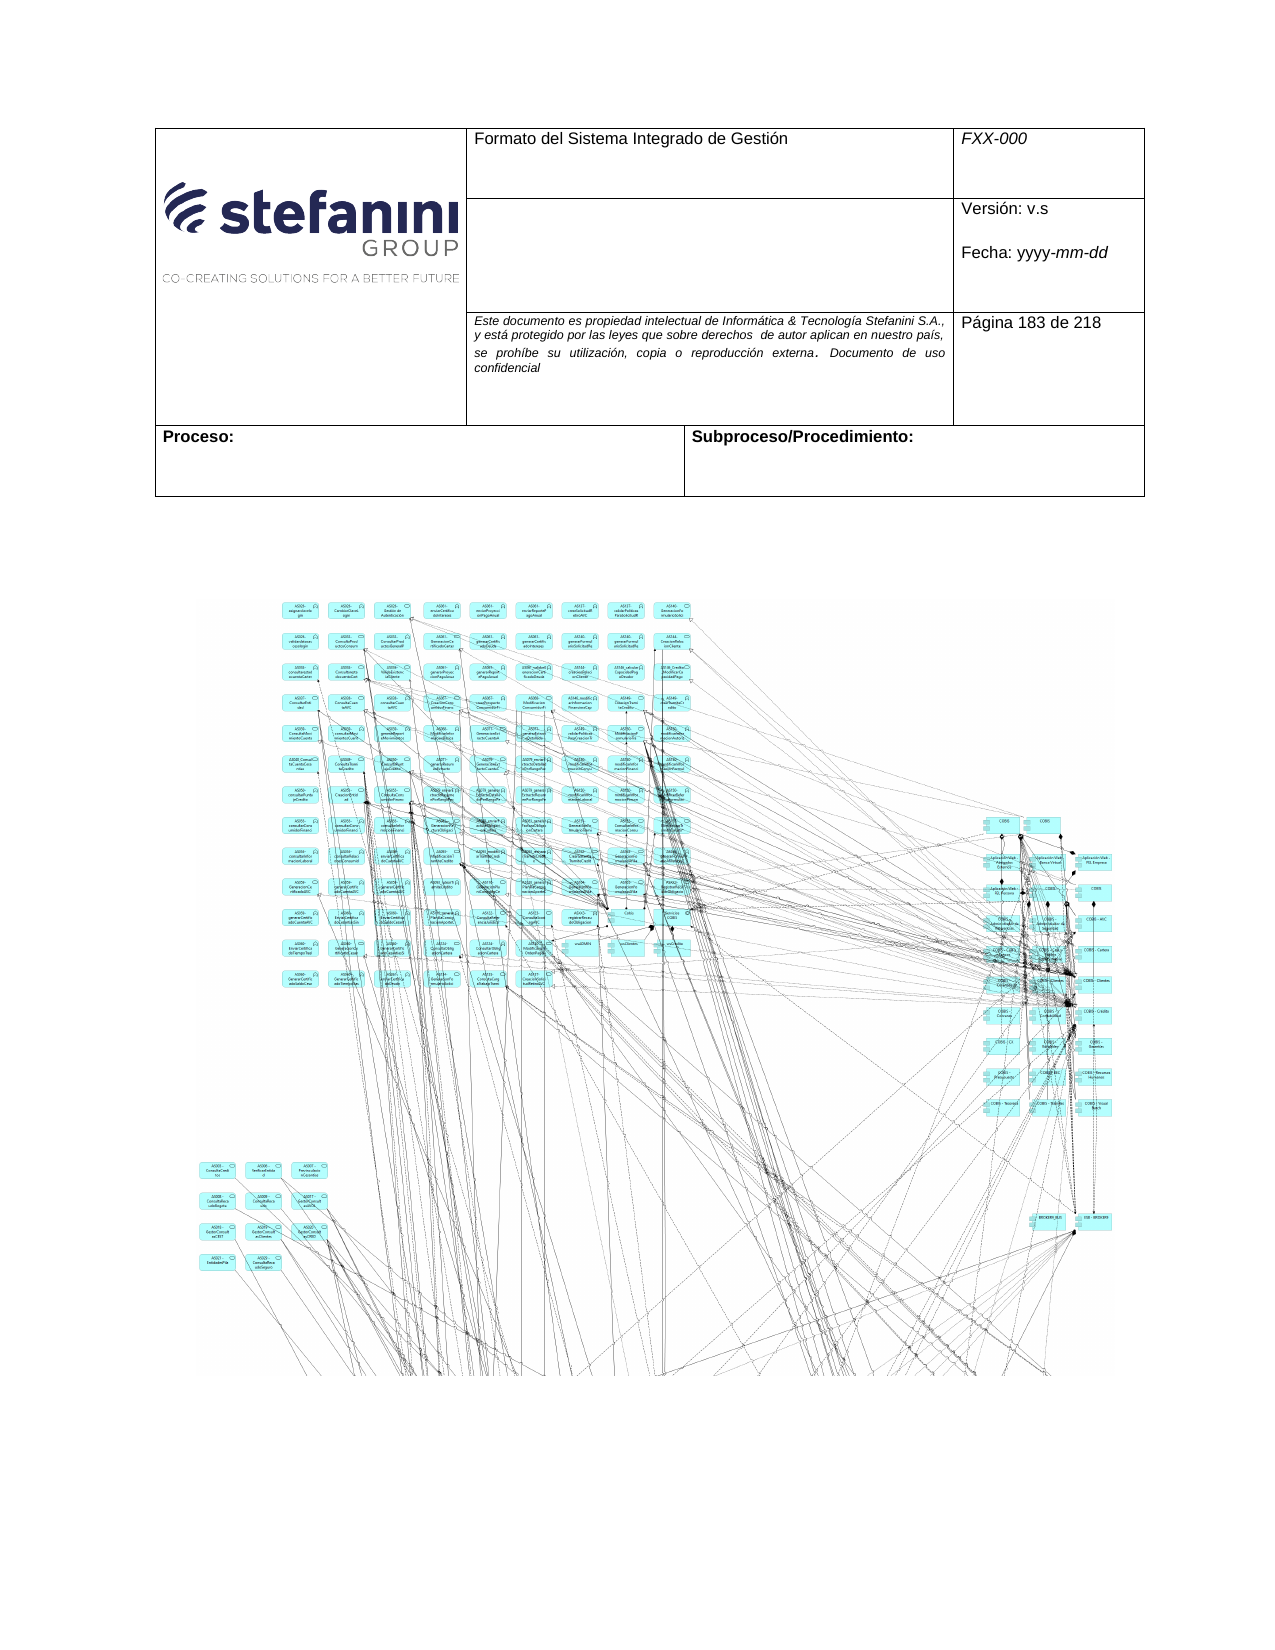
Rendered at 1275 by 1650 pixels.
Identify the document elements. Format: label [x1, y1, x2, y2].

picture [162, 182, 460, 286]
picture [196, 599, 1115, 1376]
